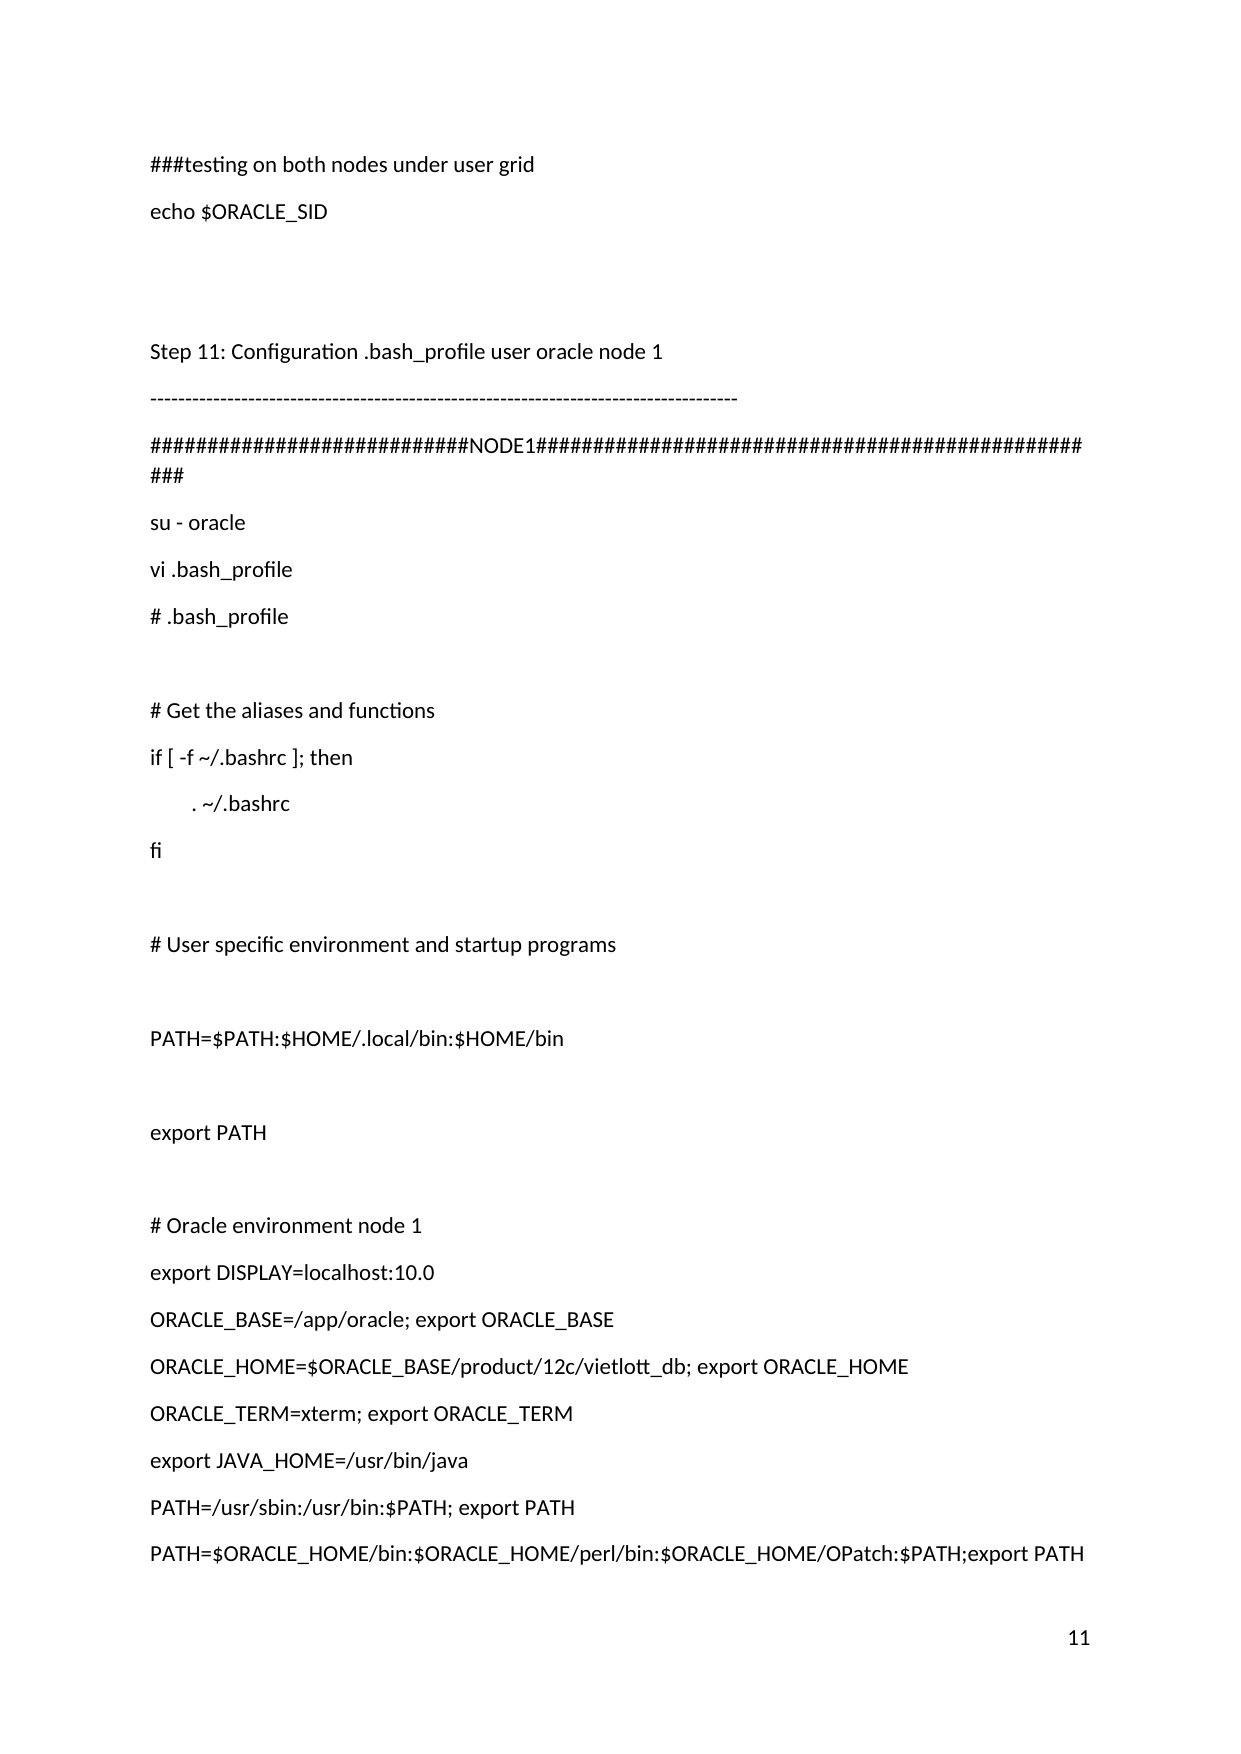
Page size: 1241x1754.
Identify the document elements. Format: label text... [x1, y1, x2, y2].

text if [ -f ~/.bashrc ]; then [150, 743, 1090, 771]
text # User specific environment and startup programs [150, 930, 1090, 958]
text echo $ORACLE_SID [150, 197, 1090, 225]
text # .bash_profile [150, 602, 1090, 630]
text PATH=/usr/sbin:/usr/bin:$PATH; export PATH [150, 1493, 1090, 1521]
text ORACLE_HOME=$ORACLE_BASE/product/12c/vietlott_db; export ORACLE_HOME [150, 1352, 1090, 1380]
text ###testing on both nodes under user grid [150, 150, 1090, 178]
text su - oracle [150, 508, 1090, 536]
text PATH=$ORACLE_HOME/bin:$ORACLE_HOME/perl/bin:$ORACLE_HOME/OPatch:$PATH;export PATH [150, 1539, 1090, 1568]
text Step 11: Configuration .bash_profile user oracle node 1 [150, 337, 1090, 366]
text # Get the aliases and functions [150, 696, 1090, 724]
text export DISPLAY=localhost:10.0 [150, 1258, 1090, 1286]
text . ~/.bashrc [150, 789, 1090, 818]
text export PATH [150, 1118, 1090, 1146]
text fi [150, 836, 1090, 864]
text ############################NODE1################################################### [150, 431, 1090, 489]
text ------------------------------------------------------------------------------------ [150, 384, 1090, 412]
text export JAVA_HOME=/usr/bin/java [150, 1446, 1090, 1474]
text ORACLE_TERM=xterm; export ORACLE_TERM [150, 1399, 1090, 1427]
text PATH=$PATH:$HOME/.local/bin:$HOME/bin [150, 1024, 1090, 1052]
text vi .bash_profile [150, 555, 1090, 583]
text ORACLE_BASE=/app/oracle; export ORACLE_BASE [150, 1305, 1090, 1333]
text # Oracle environment node 1 [150, 1211, 1090, 1239]
